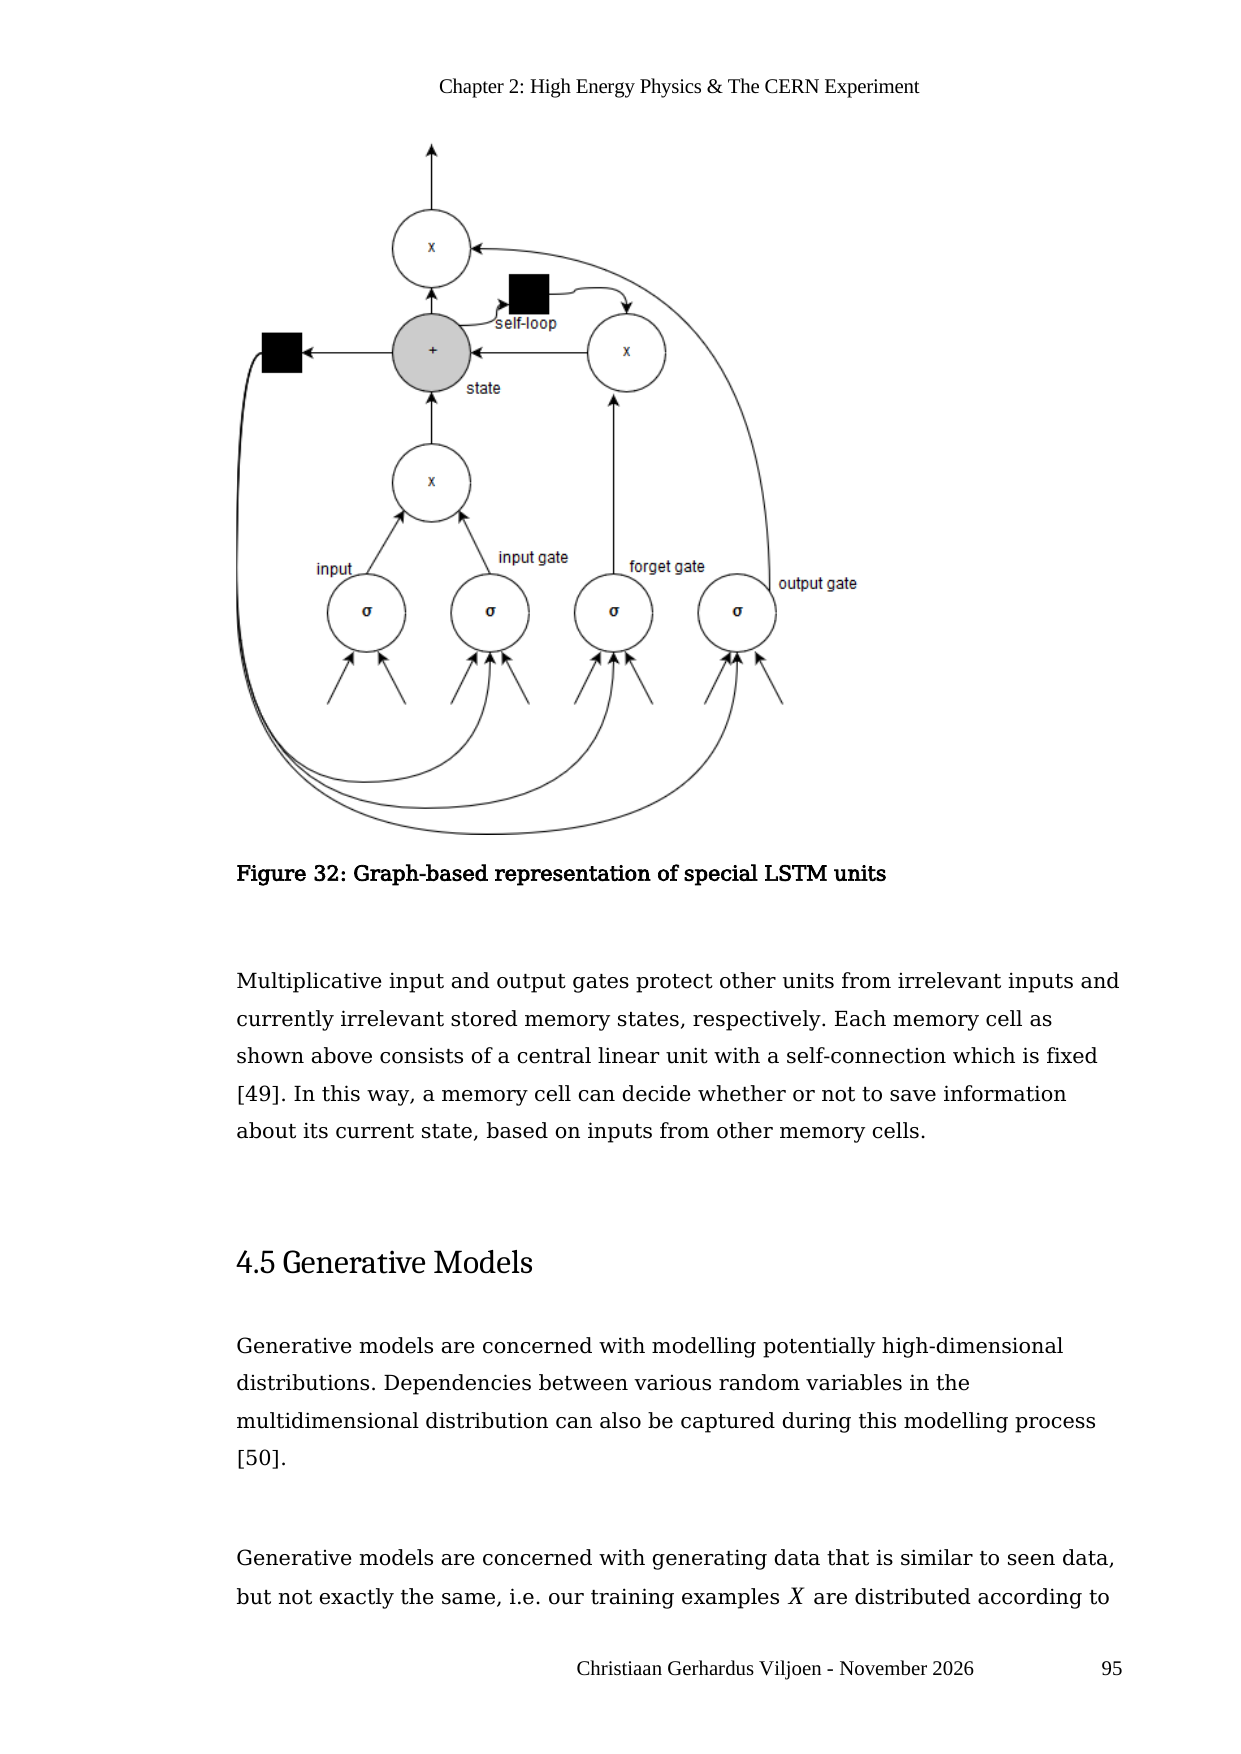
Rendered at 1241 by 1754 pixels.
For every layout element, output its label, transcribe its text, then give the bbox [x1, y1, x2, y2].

subtitle Generative Models [236, 1243, 1122, 1282]
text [236, 1545, 1122, 1610]
text Multiplicative input and output gates protect other units from irrelevant inputs and currently irrelevant stored memory states, respectively. Each memory cell as shown above consists of a central linear unit with a self-connection which is fixed . In this way, a memory cell can decide whether or not to save information about its current state, based on inputs from other memory cells. [236, 968, 1122, 1143]
picture [236, 135, 868, 835]
text Figure 32: Graph-based representation of special LSTM units [236, 860, 1122, 885]
text Generative models are concerned with modelling potentially high-dimensional distributions. Dependencies between various random variables in the multidimensional distribution can also be captured during this modelling process . [236, 1332, 1122, 1470]
